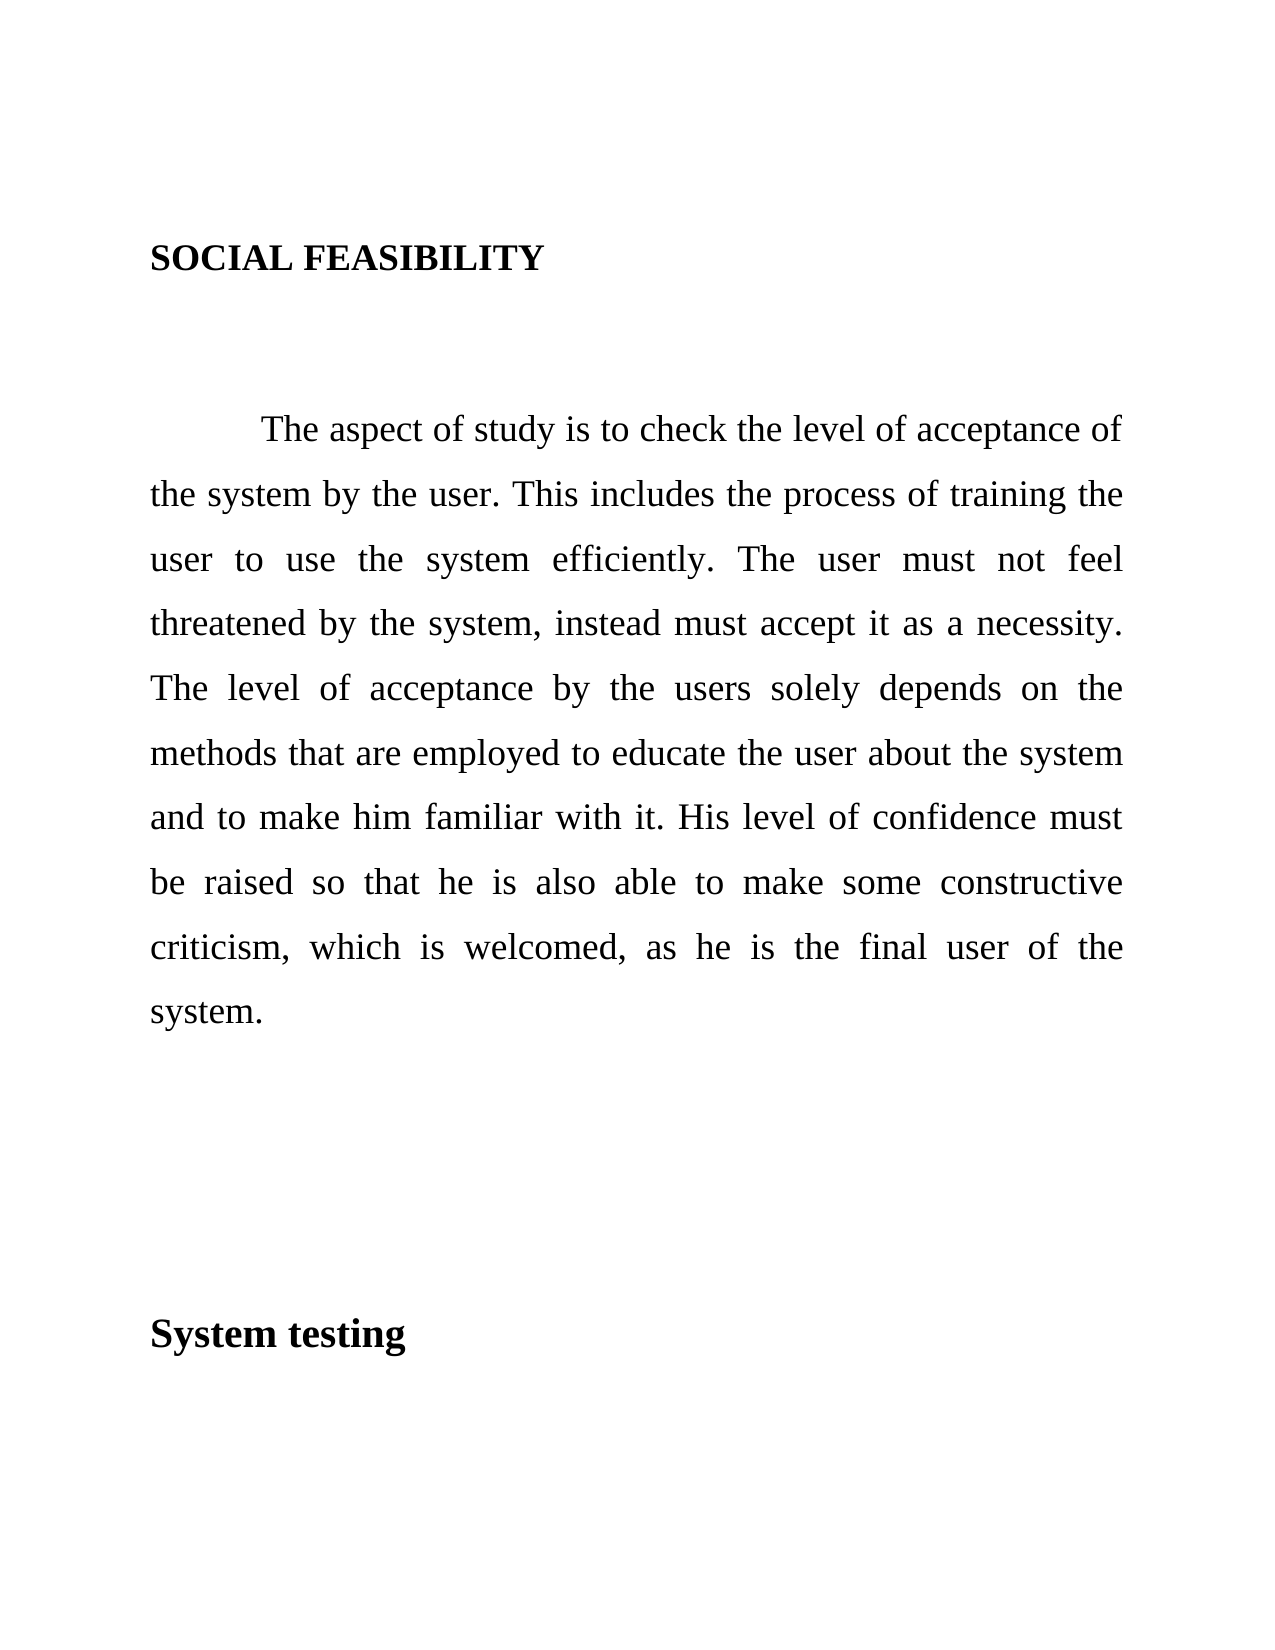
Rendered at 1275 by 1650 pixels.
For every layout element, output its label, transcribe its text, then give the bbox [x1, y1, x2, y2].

text System testing [150, 1308, 1125, 1356]
text SOCIAL FEASIBILITY [150, 236, 1125, 279]
text The aspect of study is to check the level of acceptance of the system by the user. This includes the process of training the user to use the system efficiently. The user must not feel threatened by the system, instead must accept it as a necessity. The level of acceptance by the users solely depends on the methods that are employed to educate the user about the system and to make him familiar with it. His level of confidence must be raised so that he is also able to make some constructive criticism, which is welcomed, as he is the final user of the system. [150, 407, 1125, 1032]
